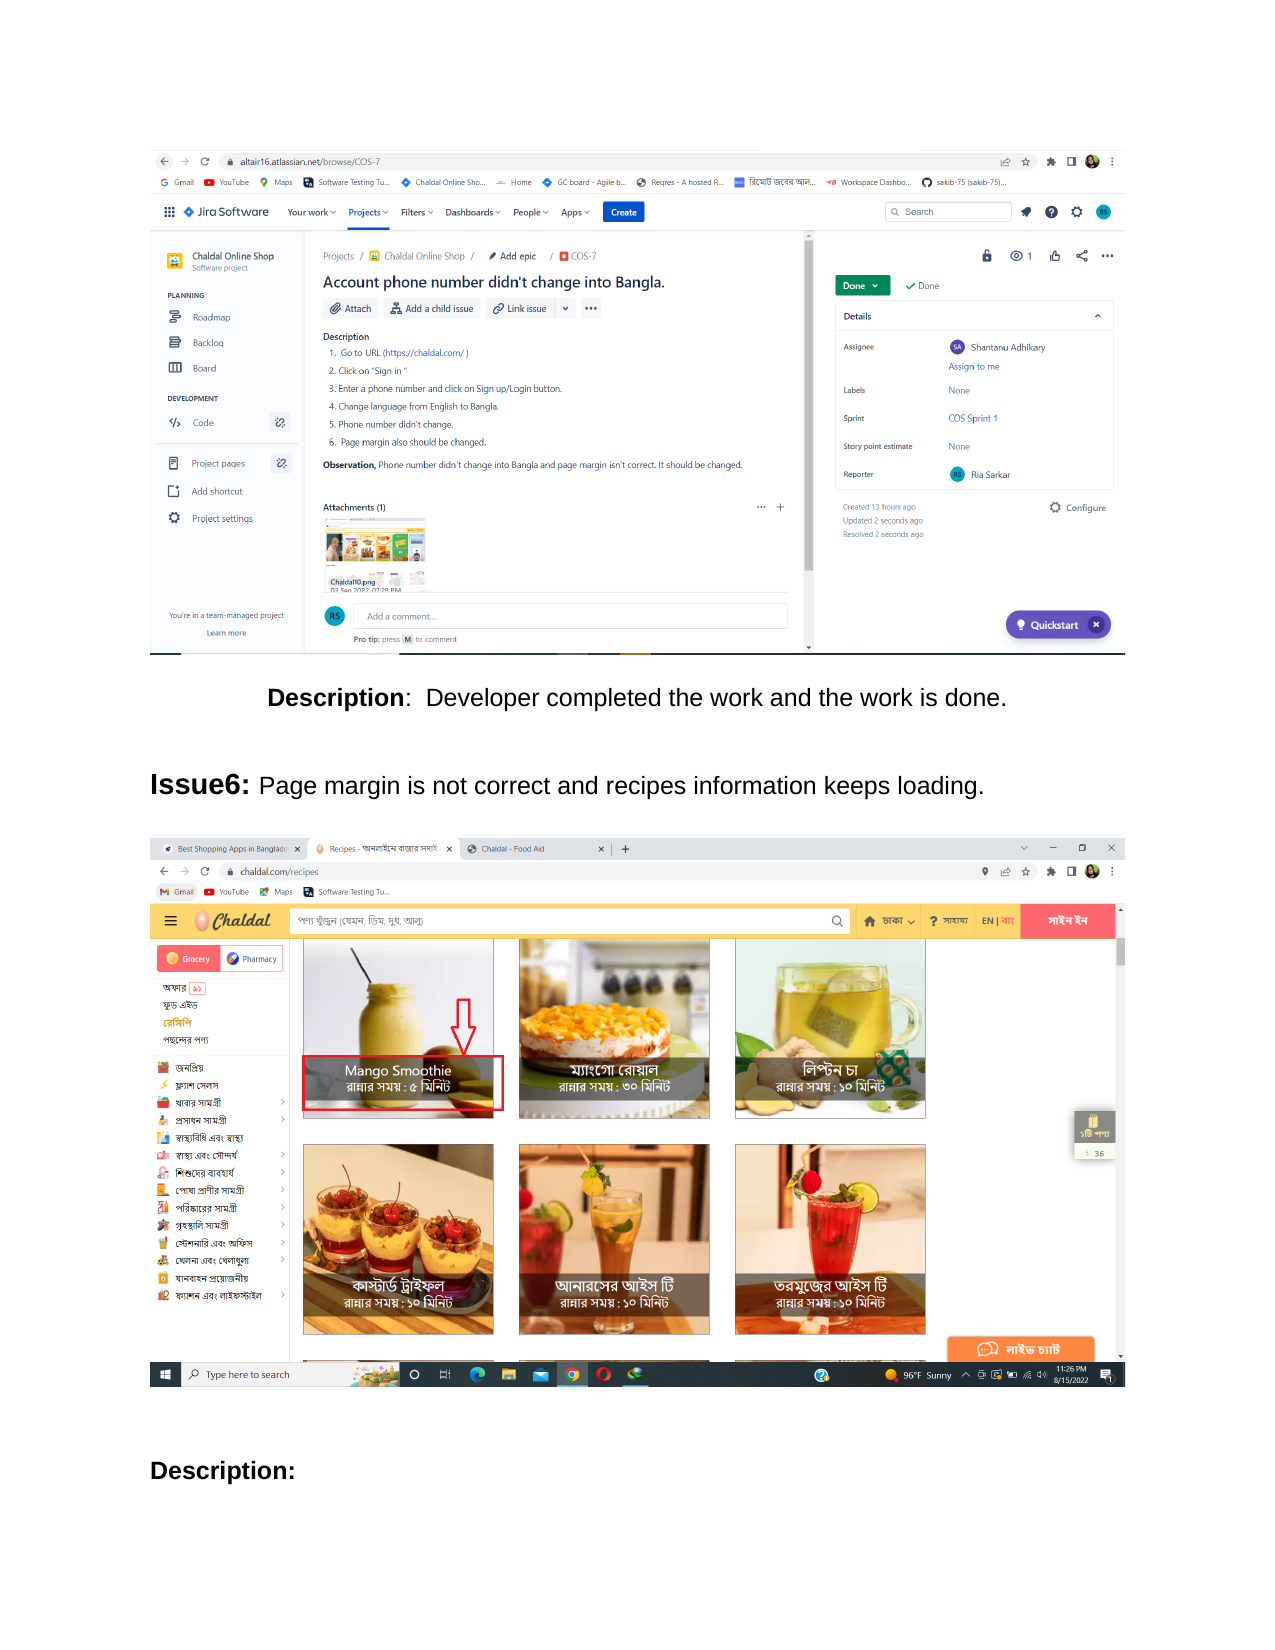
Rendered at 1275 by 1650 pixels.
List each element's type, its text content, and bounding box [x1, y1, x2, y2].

text Description: Developer completed the work and the work is done. [150, 683, 1125, 712]
text Issue6: Page margin is not correct and recipes information keeps loading. [150, 767, 1125, 801]
picture [150, 838, 1125, 1387]
text Description: [150, 1456, 1125, 1485]
picture [150, 150, 1125, 655]
